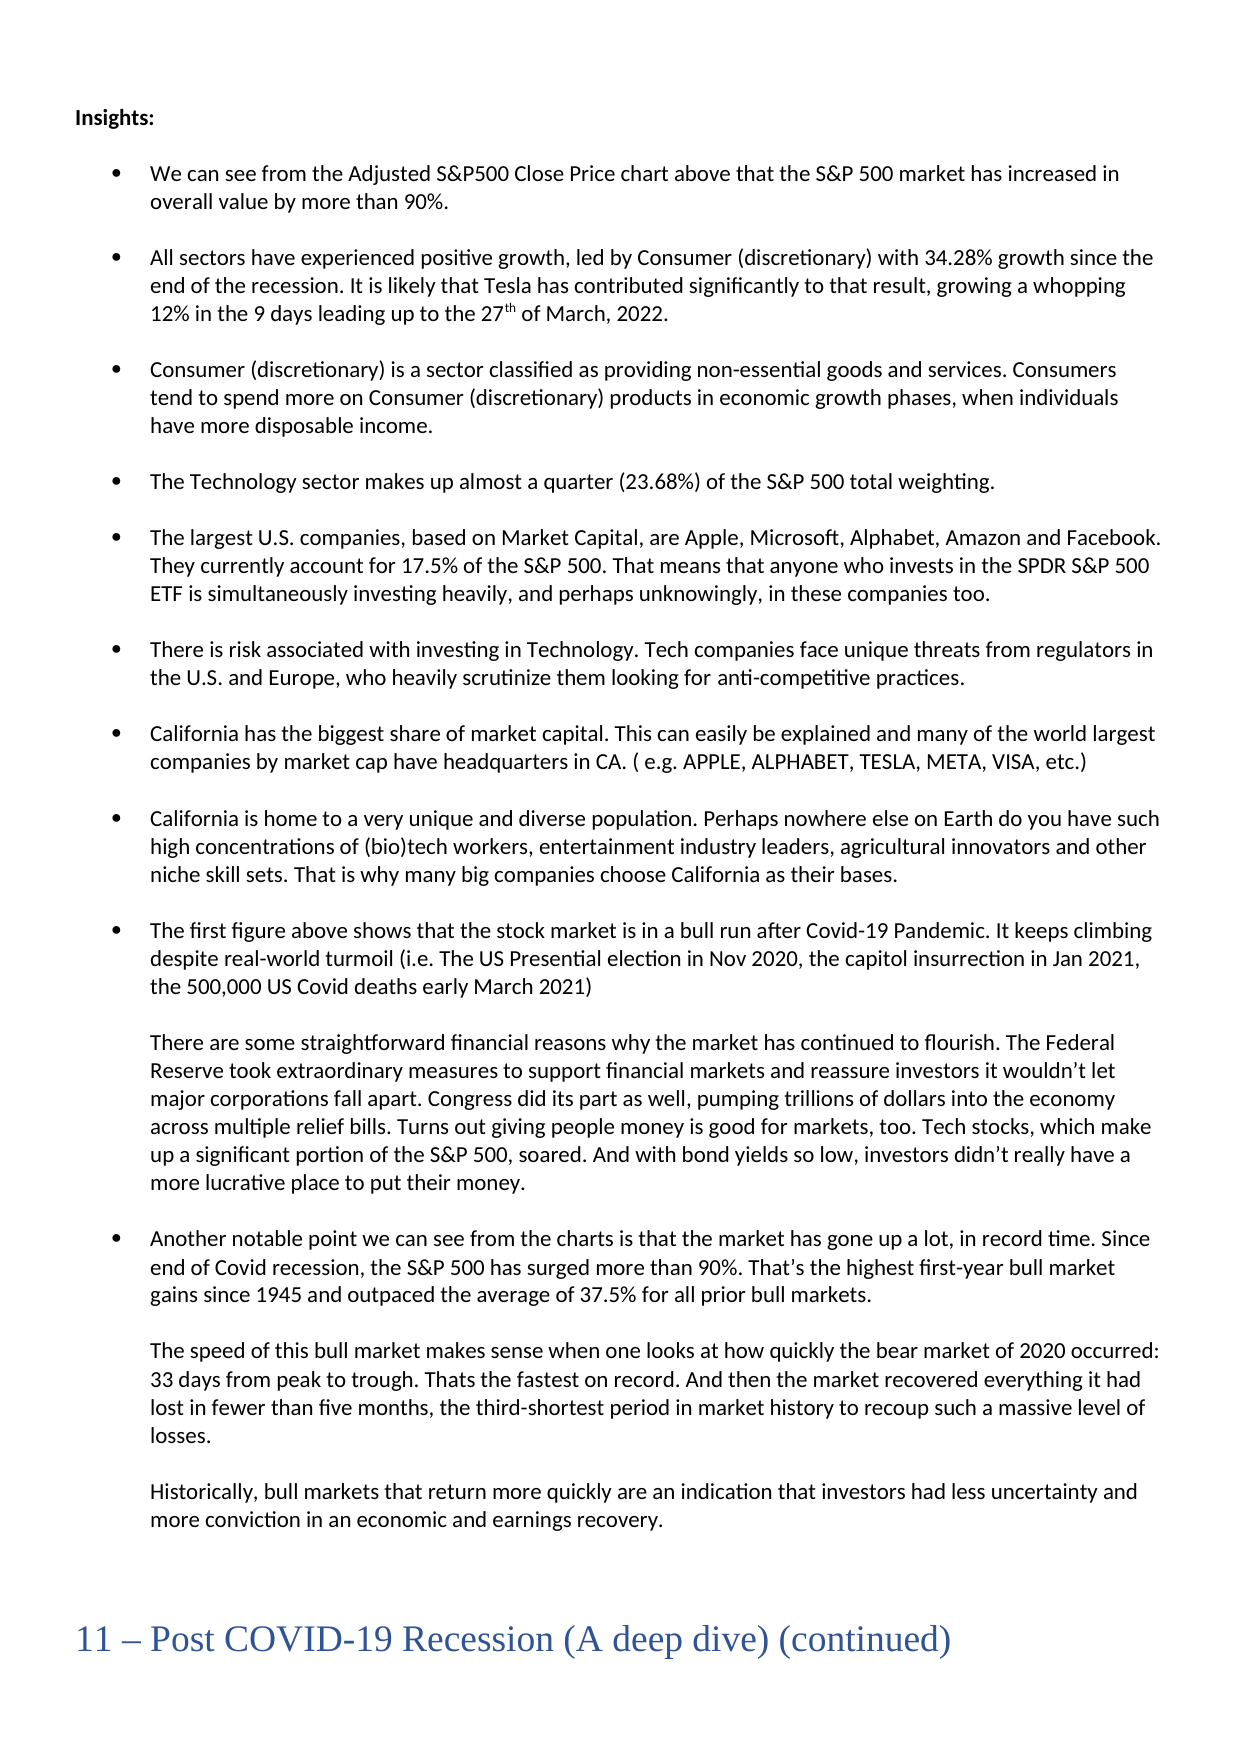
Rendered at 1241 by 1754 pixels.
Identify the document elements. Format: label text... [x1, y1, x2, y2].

text 11 – Post COVID-19 Recession (A deep dive) (continued) [75, 1617, 1165, 1660]
list California has the biggest share of market capital. This can easily be explained and many of the world largest companies by market cap have headquarters in CA. ( e.g. APPLE, ALPHABET, TESLA, META, VISA, etc.) [112, 719, 1165, 776]
list The Technology sector makes up almost a quarter (23.68%) of the S&P 500 total weighting. [112, 467, 1165, 495]
list Consumer (discretionary) is a sector classified as providing non-essential goods and services. Consumers tend to spend more on Consumer (discretionary) products in economic growth phases, when individuals have more disposable income. [112, 355, 1165, 439]
list There are some straightforward financial reasons why the market has continued to flourish. The Federal Reserve took extraordinary measures to support financial markets and reassure investors it wouldn’t let major corporations fall apart. Congress did its part as well, pumping trillions of dollars into the economy across multiple relief bills. Turns out giving people money is good for markets, too. Tech stocks, which make up a significant portion of the S&P 500, soared. And with bond yields so low, investors didn’t really have a more lucrative place to put their money. [150, 1028, 1165, 1197]
list Another notable point we can see from the charts is that the market has gone up a lot, in record time. Since end of Covid recession, the S&P 500 has surged more than 90%. That’s the highest first-year bull market gains since 1945 and outpaced the average of 37.5% for all prior bull markets. [112, 1224, 1165, 1309]
list The first figure above shows that the stock market is in a bull run after Covid-19 Pandemic. It keeps climbing despite real-world turmoil (i.e. The US Presential election in Nov 2020, the capitol insurrection in Jan 2021, the 500,000 US Covid deaths early March 2021) [112, 916, 1165, 1000]
list There is risk associated with investing in Technology. Tech companies face unique threats from regulators in the U.S. and Europe, who heavily scrutinize them looking for anti-competitive practices. [112, 635, 1165, 691]
list The speed of this bull market makes sense when one looks at how quickly the bear market of 2020 occurred: 33 days from peak to trough. Thats the fastest on record. And then the market recovered everything it had lost in fewer than five months, the third-shortest period in market history to recoup such a massive level of losses. [150, 1337, 1165, 1449]
text Insights: [75, 103, 1165, 131]
list All sectors have experienced positive growth, led by Consumer (discretionary) with 34.28% growth since the end of the recession. It is likely that Tesla has contributed significantly to that result, growing a whopping 12% in the 9 days leading up to the 27th of March, 2022. [112, 243, 1165, 327]
list The largest U.S. companies, based on Market Capital, are Apple, Microsoft, Alphabet, Amazon and Facebook. They currently account for 17.5% of the S&P 500. That means that anyone who invests in the SPDR S&P 500 ETF is simultaneously investing heavily, and perhaps unknowingly, in these companies too. [112, 523, 1165, 607]
list We can see from the Adjusted S&P500 Close Price chart above that the S&P 500 market has increased in overall value by more than 90%. [112, 159, 1165, 215]
list California is home to a very unique and diverse population. Perhaps nowhere else on Earth do you have such high concentrations of (bio)tech workers, entertainment industry leaders, agricultural innovators and other niche skill sets. That is why many big companies choose California as their bases. [112, 804, 1165, 888]
list Historically, bull markets that return more quickly are an indication that investors had less uncertainty and more conviction in an economic and earnings recovery. [150, 1477, 1165, 1533]
